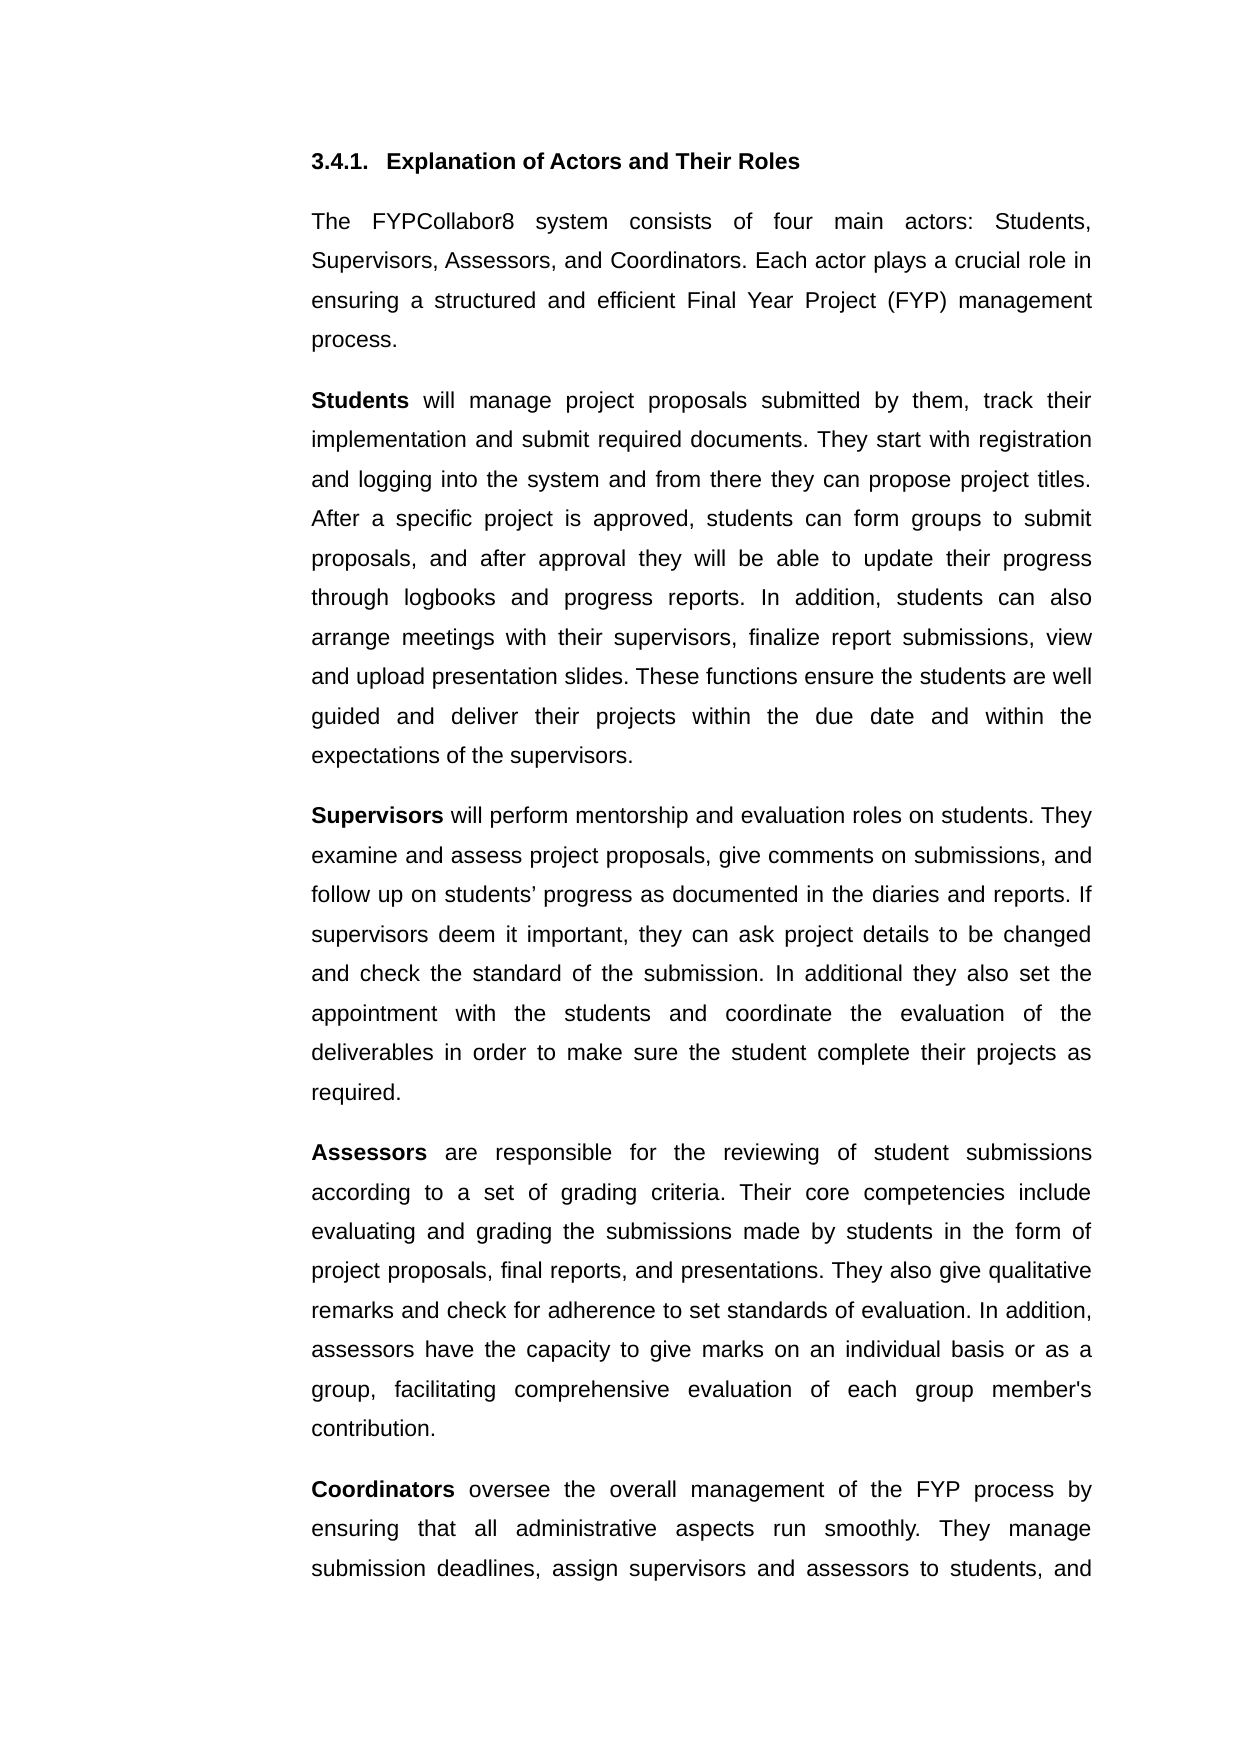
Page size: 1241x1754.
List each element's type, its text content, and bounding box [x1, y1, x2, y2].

list Explanation of Actors and Their Roles [311, 148, 1092, 174]
text Supervisors will perform mentorship and evaluation roles on students. They examine and assess project proposals, give comments on submissions, and follow up on students’ progress as documented in the diaries and reports. If supervisors deem it important, they can ask project details to be changed and check the standard of the submission. In additional they also set the appointment with the students and coordinate the evaluation of the deliverables in order to make sure the student complete their projects as required. [311, 802, 1092, 1105]
text Students will manage project proposals submitted by them, track their implementation and submit required documents. They start with registration and logging into the system and from there they can propose project titles. After a specific project is approved, students can form groups to submit proposals, and after approval they will be able to update their progress through logbooks and progress reports. In addition, students can also arrange meetings with their supervisors, finalize report submissions, view and upload presentation slides. These functions ensure the students are well guided and deliver their projects within the due date and within the expectations of the supervisors. [311, 387, 1092, 768]
text The FYPCollabor8 system consists of four main actors: Students, Supervisors, Assessors, and Coordinators. Each actor plays a crucial role in ensuring a structured and efficient Final Year Project (FYP) management process. [311, 208, 1092, 353]
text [311, 1476, 1092, 1581]
text Assessors are responsible for the reviewing of student submissions according to a set of grading criteria. Their core competencies include evaluating and grading the submissions made by students in the form of project proposals, final reports, and presentations. They also give qualitative remarks and check for adherence to set standards of evaluation. In addition, assessors have the capacity to give marks on an individual basis or as a group, facilitating comprehensive evaluation of each group member's contribution. [311, 1139, 1092, 1442]
